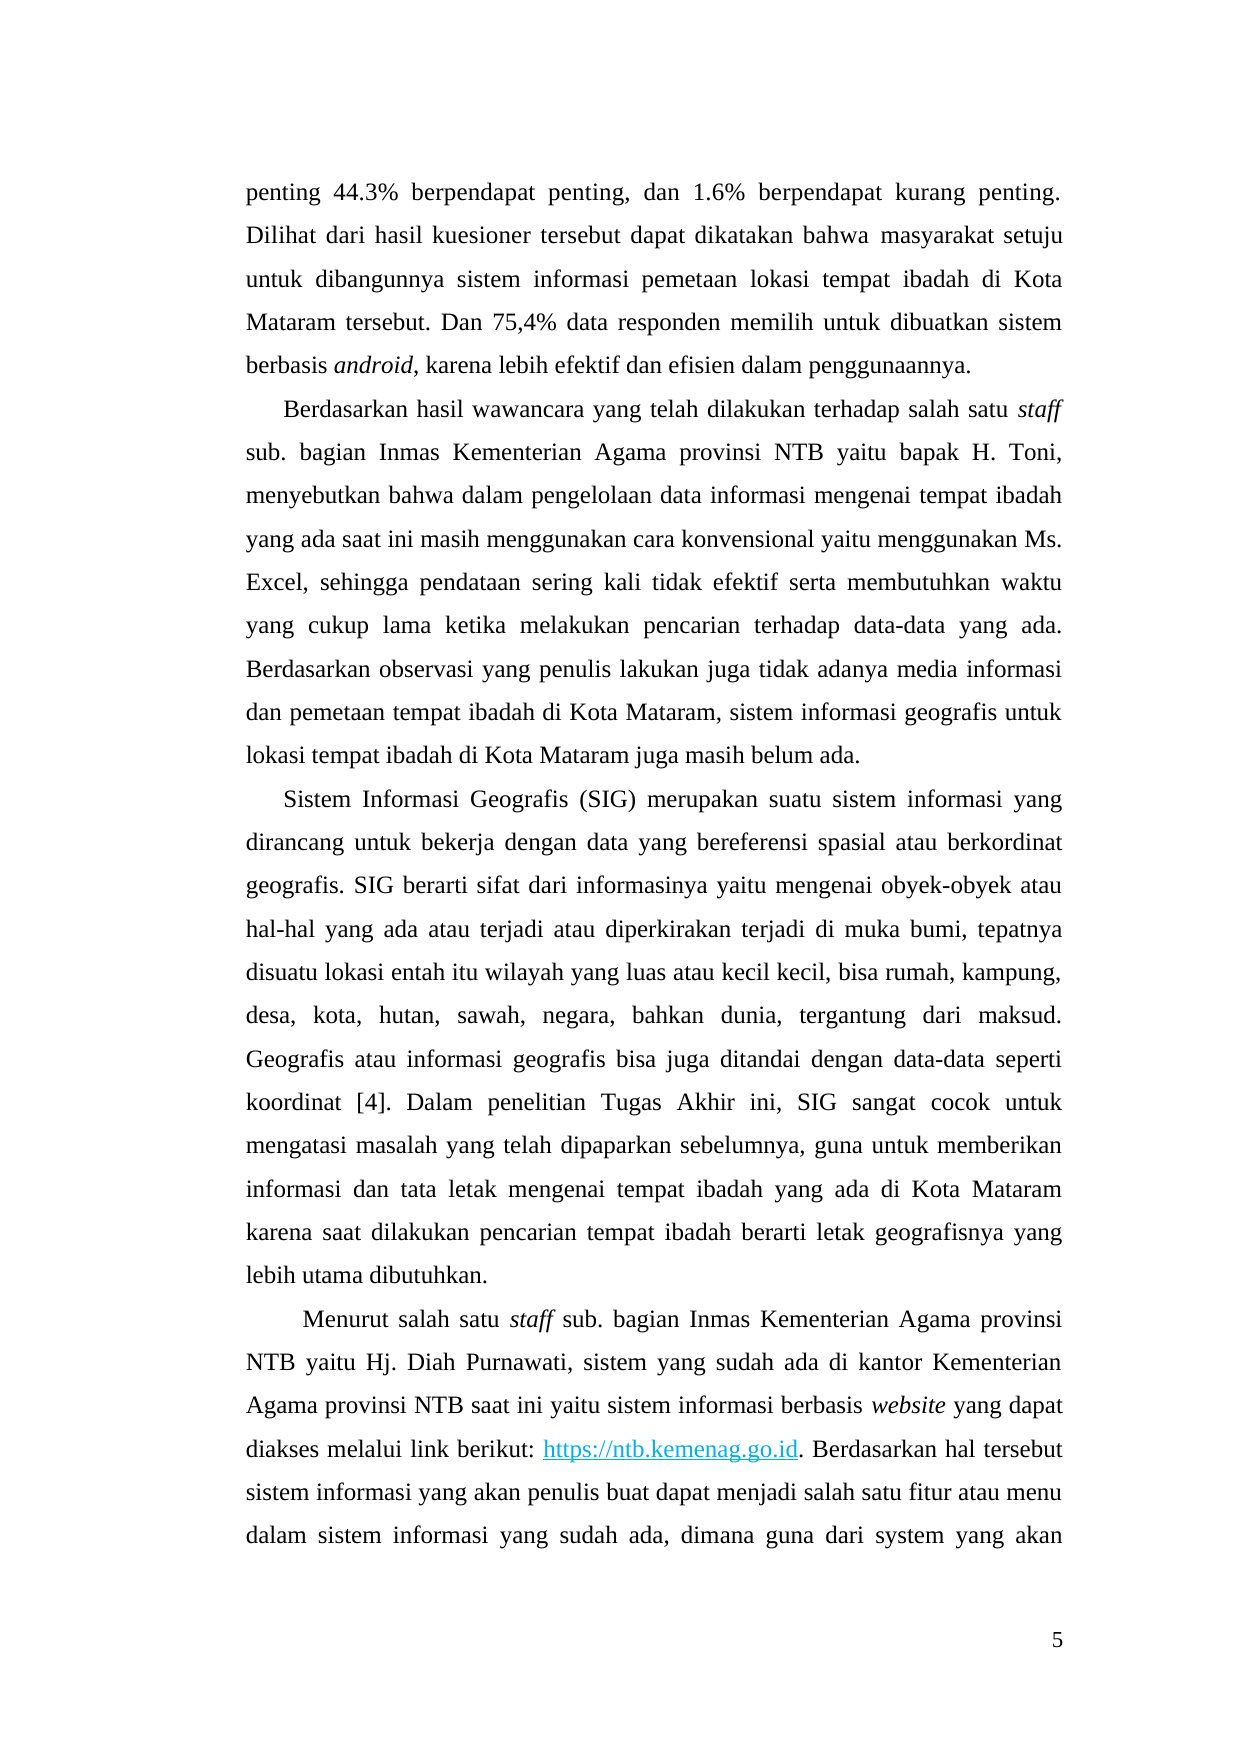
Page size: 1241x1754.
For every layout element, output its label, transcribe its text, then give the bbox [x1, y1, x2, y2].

text Sistem Informasi Geografis (SIG) merupakan suatu sistem informasi yang dirancang untuk bekerja dengan data yang bereferensi spasial atau berkordinat geografis. SIG berarti sifat dari informasinya yaitu mengenai obyek-obyek atau hal-hal yang ada atau terjadi atau diperkirakan terjadi di muka bumi, tepatnya disuatu lokasi entah itu wilayah yang luas atau kecil kecil, bisa rumah, kampung, desa, kota, hutan, sawah, negara, bahkan dunia, tergantung dari maksud. Geografis atau informasi geografis bisa juga ditandai dengan data-data seperti koordinat [4]. Dalam penelitian Tugas Akhir ini, SIG sangat cocok untuk mengatasi masalah yang telah dipaparkan sebelumnya, guna untuk memberikan informasi dan tata letak mengenai tempat ibadah yang ada di Kota Mataram karena saat dilakukan pencarian tempat ibadah berarti letak geografisnya yang lebih utama dibutuhkan. [246, 784, 1063, 1289]
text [246, 177, 1063, 379]
text Berdasarkan hasil wawancara yang telah dilakukan terhadap salah satu staff sub. bagian Inmas Kementerian Agama provinsi NTB yaitu bapak H. Toni, menyebutkan bahwa dalam pengelolaan data informasi mengenai tempat ibadah yang ada saat ini masih menggunakan cara konvensional yaitu menggunakan Ms. Excel, sehingga pendataan sering kali tidak efektif serta membutuhkan waktu yang cukup lama ketika melakukan pencarian terhadap data-data yang ada. Berdasarkan observasi yang penulis lakukan juga tidak adanya media informasi dan pemetaan tempat ibadah di Kota Mataram, sistem informasi geografis untuk lokasi tempat ibadah di Kota Mataram juga masih belum ada. [246, 394, 1063, 769]
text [246, 1304, 1063, 1549]
